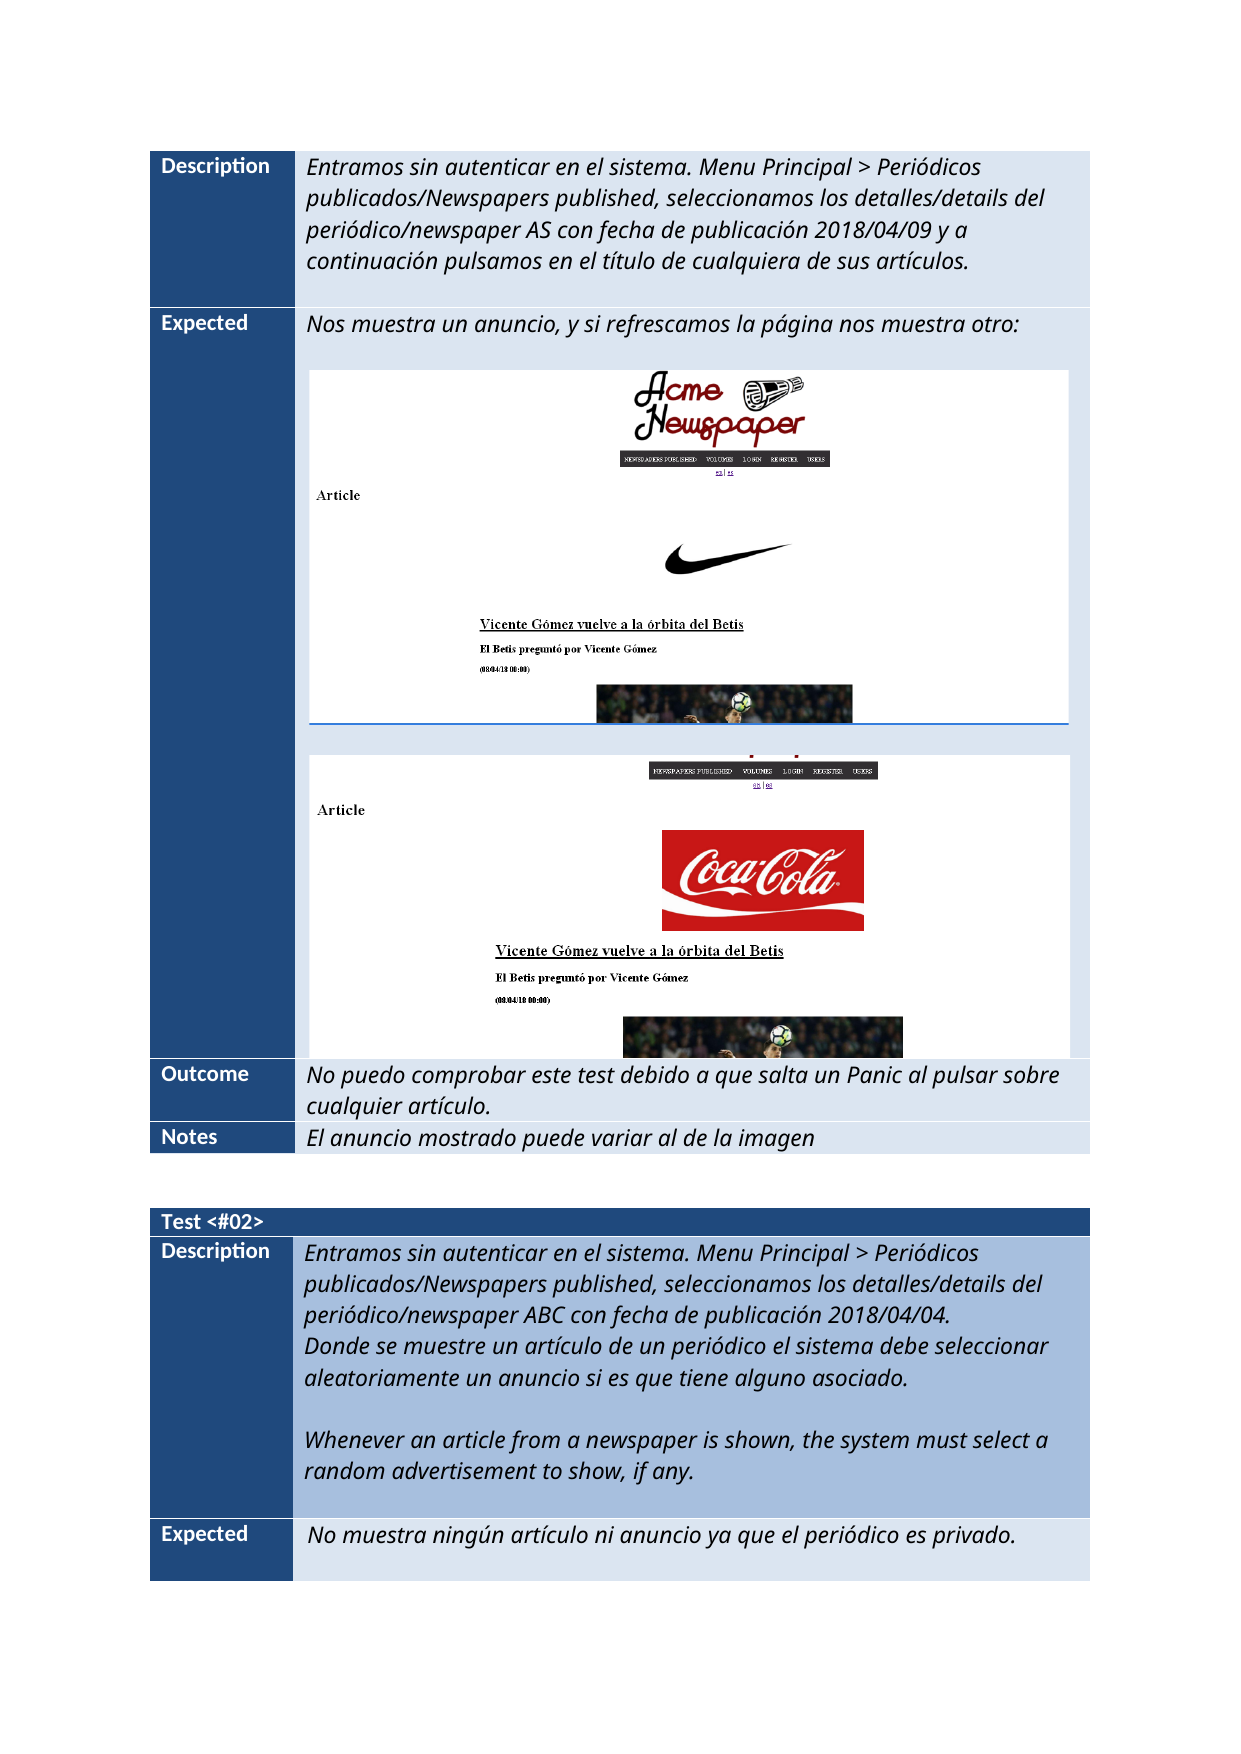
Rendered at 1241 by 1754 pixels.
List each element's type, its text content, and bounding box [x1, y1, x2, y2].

table_cell Entramos sin autenticar en el sistema. Menu Principal > Periódicos publicados/Newspapers published, seleccionamos los detalles/details del periódico/newspaper ABC con fecha de publicación 2018/04/04. Donde se muestre un artículo de un periódico el sistema debe seleccionar aleatoriamente un anuncio si es que tiene alguno asociado. Whenever an article from a newspaper is shown, the system must select a random advertisement to show, if any. [293, 1237, 1090, 1518]
table_cell Expected [150, 1519, 293, 1581]
table_cell Notes [150, 1122, 295, 1153]
picture [309, 370, 1069, 725]
table_cell No muestra ningún artículo ni anuncio ya que el periódico es privado. [293, 1519, 1090, 1581]
table_cell Nos muestra un anuncio, y si refrescamos la página nos muestra otro: [295, 308, 1090, 1058]
table_cell Description [150, 151, 295, 307]
table_cell Outcome [150, 1059, 295, 1121]
table_cell Entramos sin autenticar en el sistema. Menu Principal > Periódicos publicados/Newspapers published, seleccionamos los detalles/details del periódico/newspaper AS con fecha de publicación 2018/04/09 y a continuación pulsamos en el título de cualquiera de sus artículos. [295, 151, 1090, 307]
table_cell No puedo comprobar este test debido a que salta un Panic al pulsar sobre cualquier artículo. [295, 1059, 1090, 1121]
table_cell El anuncio mostrado puede variar al de la imagen [295, 1122, 1090, 1153]
table_cell Expected [150, 308, 295, 1058]
picture [309, 755, 1071, 1058]
table_header Test <#02> [150, 1208, 1090, 1236]
table_cell Description [150, 1237, 293, 1518]
